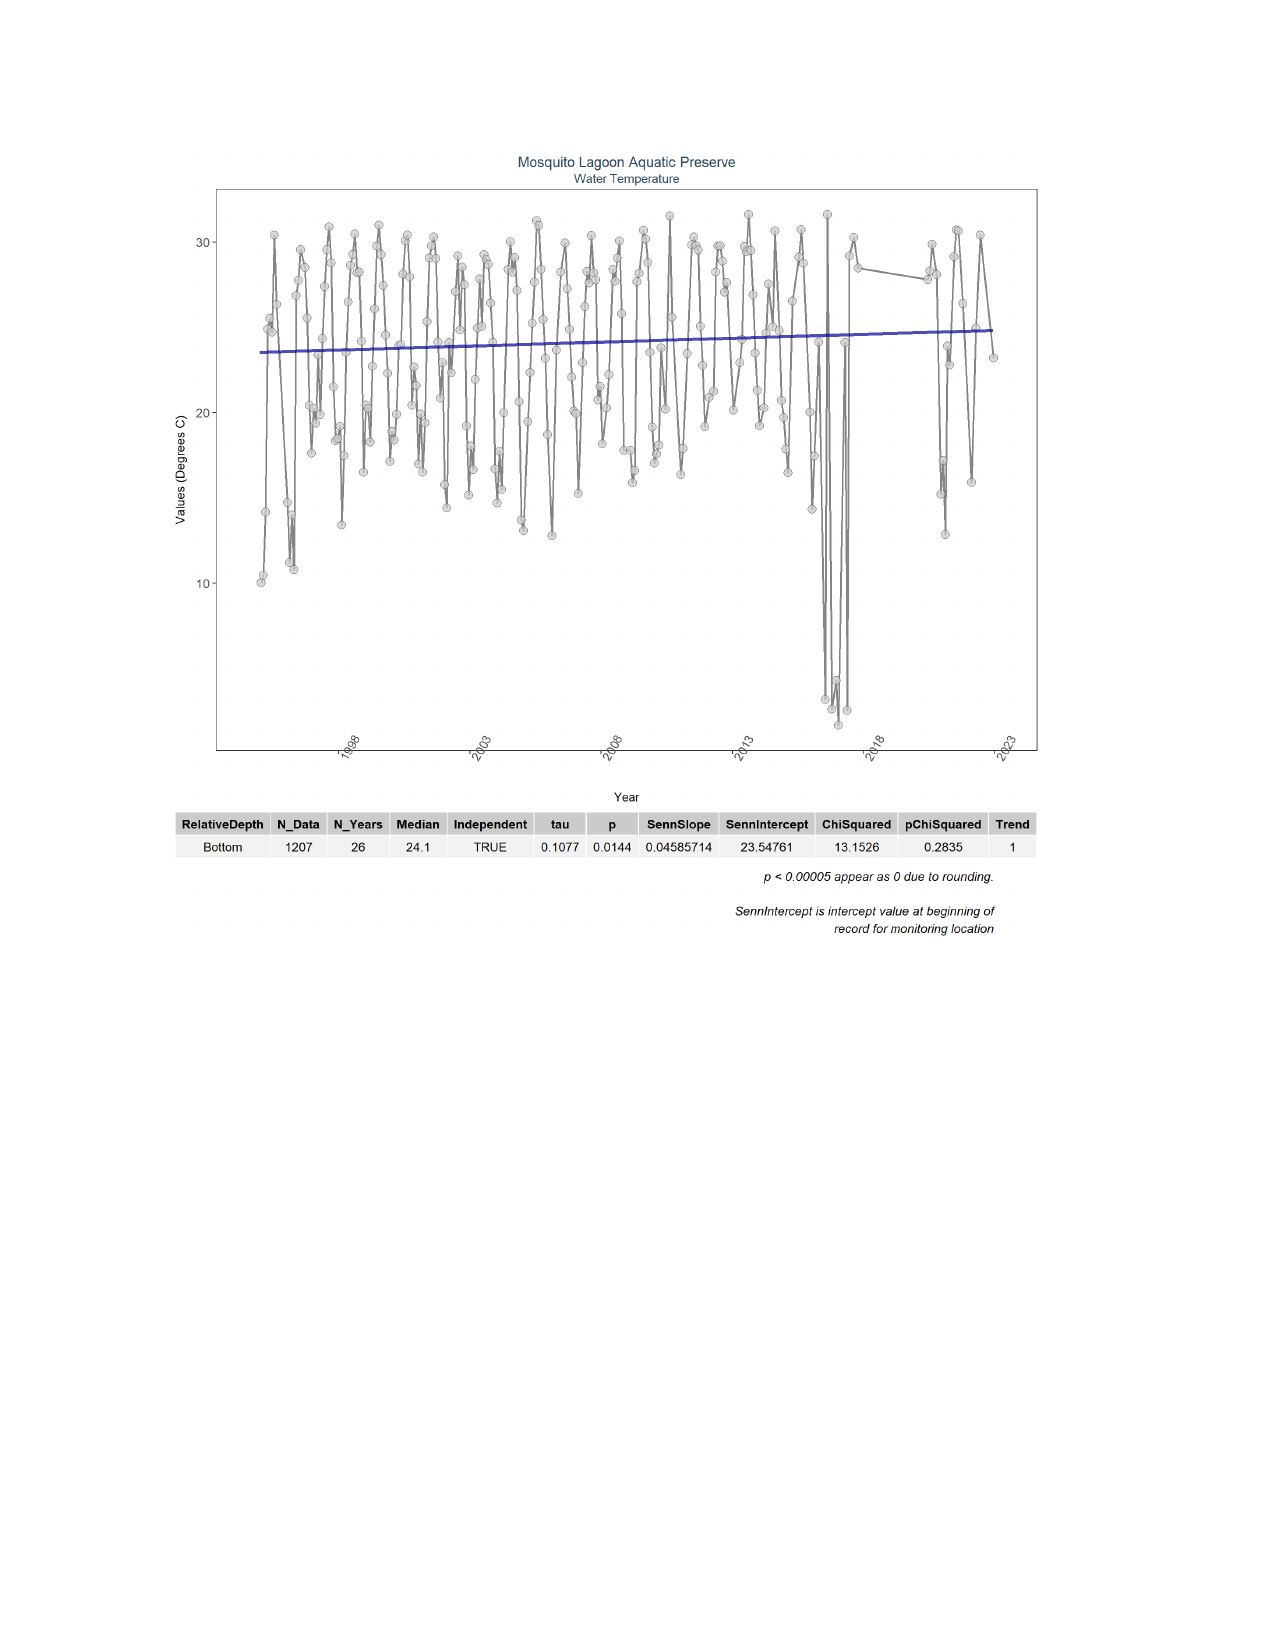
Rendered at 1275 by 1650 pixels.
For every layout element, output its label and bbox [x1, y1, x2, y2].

picture [168, 150, 1044, 938]
